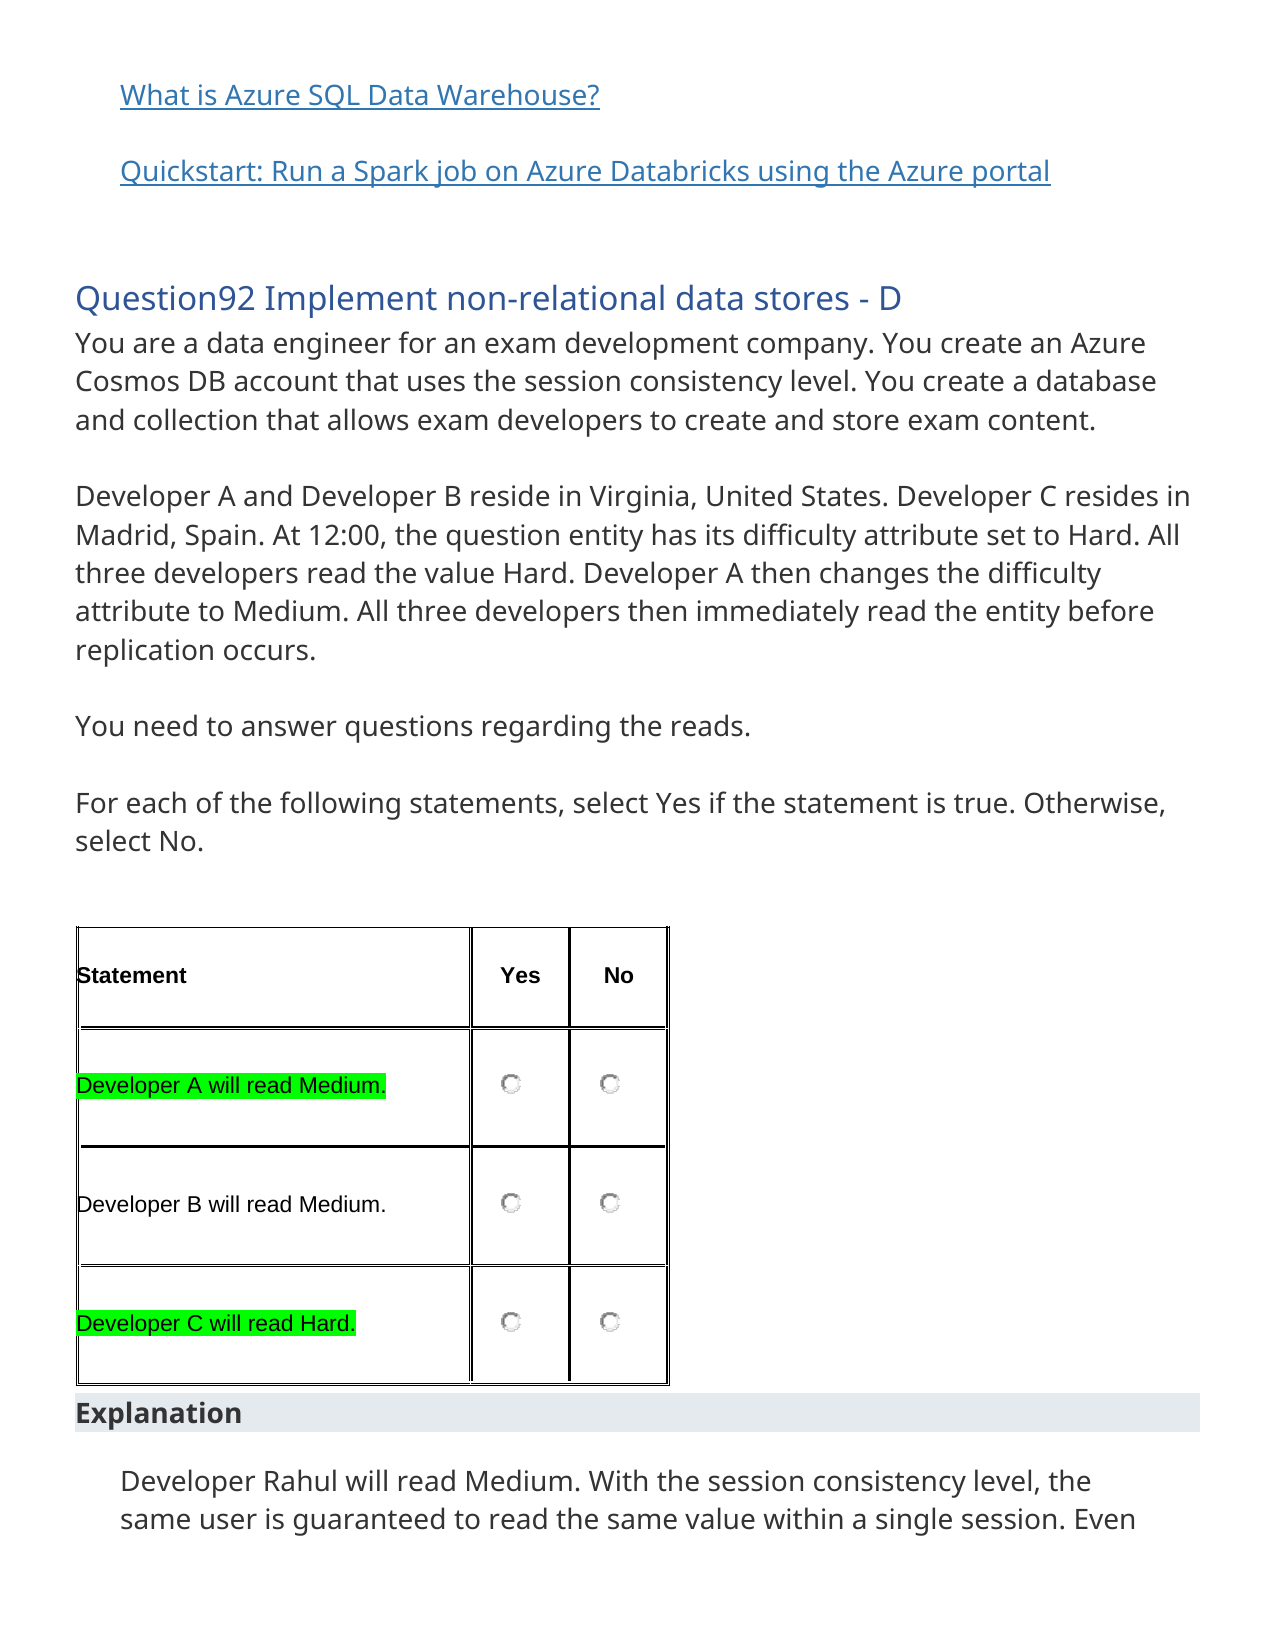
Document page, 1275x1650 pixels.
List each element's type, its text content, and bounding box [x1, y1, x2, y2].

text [120, 75, 1155, 190]
table_cell Developer C will read Hard. [77, 1264, 471, 1382]
text You are a data engineer for an exam development company. You create an Azure Cosmos DB account that uses the session consistency level. You create a database and collection that allows exam developers to create and store exam content. Developer A and Developer B reside in Virginia, United States. Developer C resides in Madrid, Spain. At 12:00, the question entity has its difficulty attribute set to Hard. All three developers read the value Hard. Developer A then changes the difficulty attribute to Medium. All three developers then immediately read the entity before replication occurs. You need to answer questions regarding the reads. For each of the following statements, select Yes if the statement is true. Otherwise, select No. [75, 323, 1200, 860]
subtitle Question92 Implement non-relational data stores - D [75, 274, 1200, 320]
table_cell [471, 1267, 569, 1382]
table_header Statement [79, 928, 469, 1026]
table_cell [569, 1264, 668, 1382]
table_cell Developer B will read Medium. [79, 1145, 469, 1264]
table_cell Developer A will read Medium. [79, 1026, 469, 1145]
text Explanation [75, 1393, 1200, 1432]
table_cell [473, 1030, 568, 1145]
table_cell [473, 1148, 568, 1264]
table_header Yes [473, 928, 568, 1026]
table_header No [571, 928, 666, 1026]
table_cell [571, 1145, 666, 1264]
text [120, 1461, 1155, 1538]
table_cell [571, 1026, 667, 1145]
